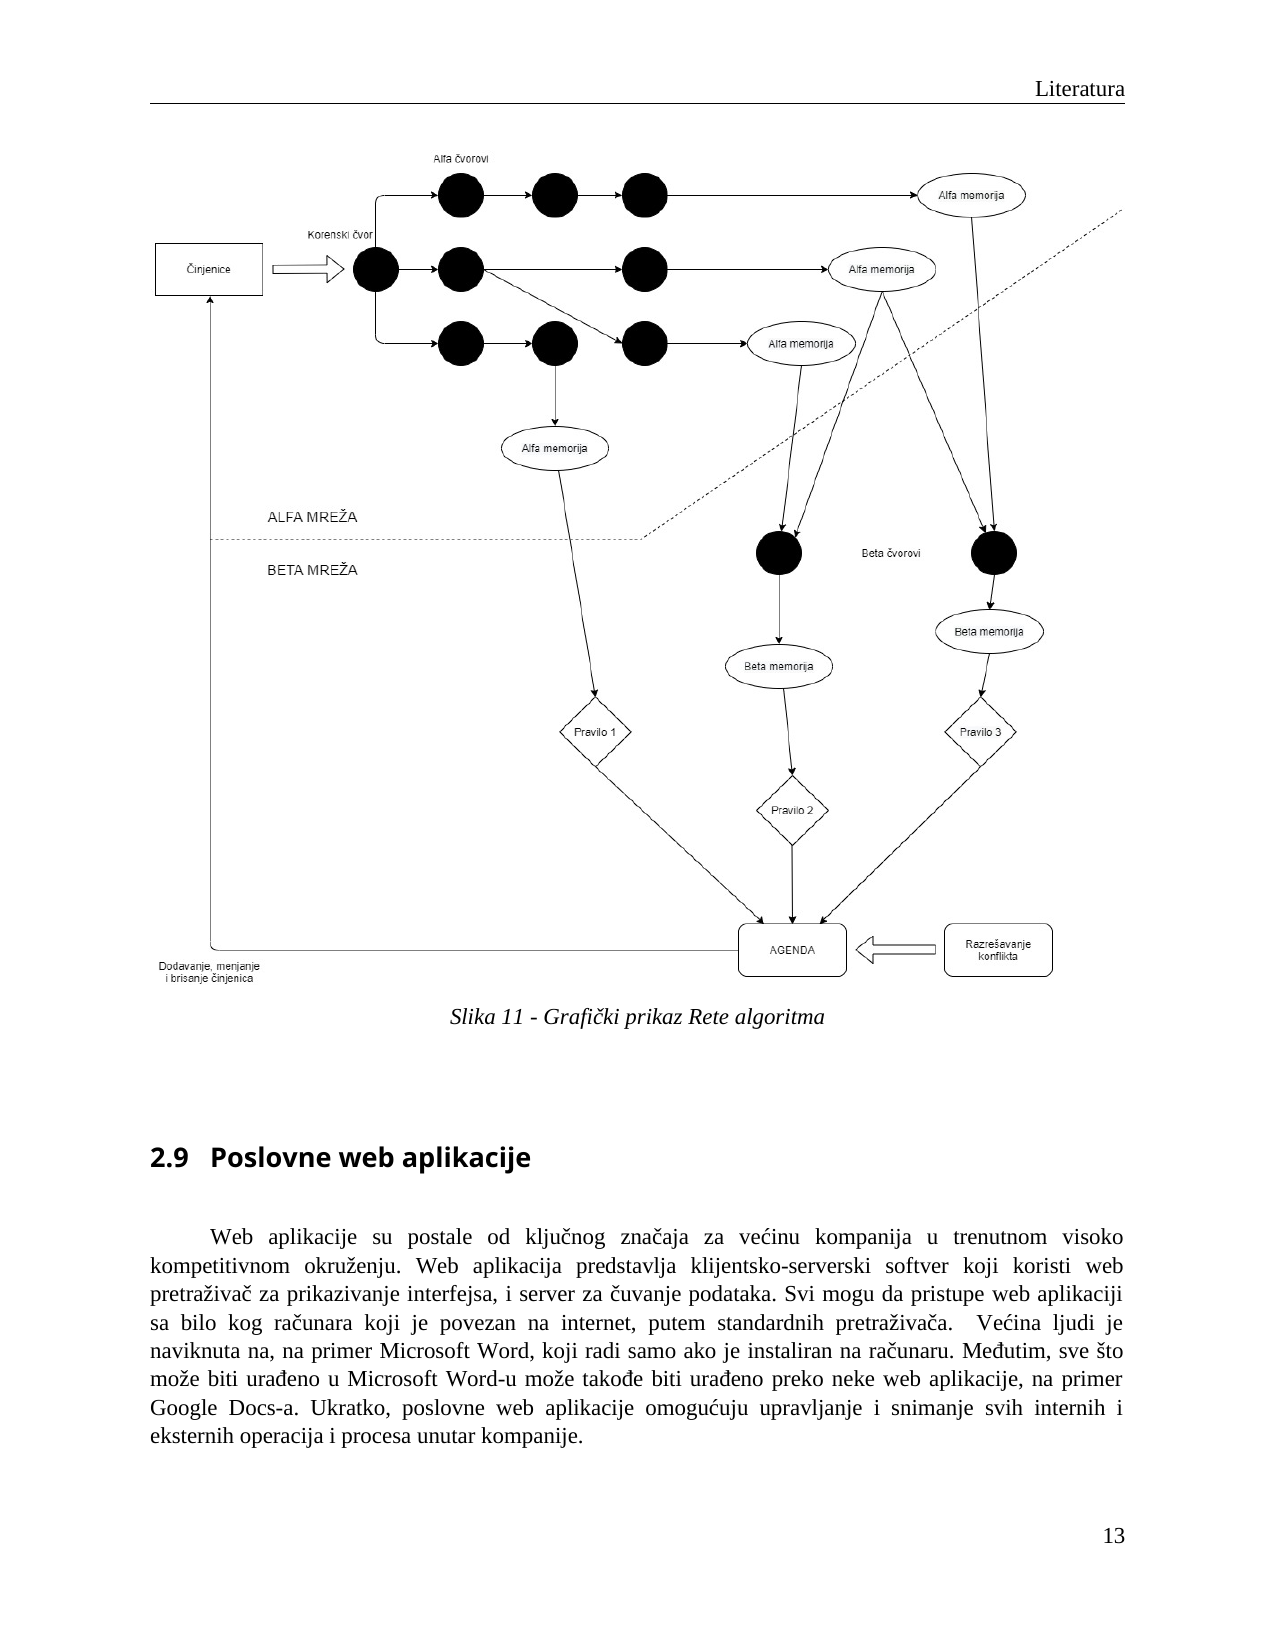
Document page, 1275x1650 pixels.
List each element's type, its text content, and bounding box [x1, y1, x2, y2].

picture [150, 150, 1125, 985]
text Web aplikacije su postale od ključnog značaja za većinu kompanija u trenutnom visoko kompetitivnom okruženju. Web aplikacija predstavlja klijentsko-serverski softver koji koristi web pretraživač za prikazivanje interfejsa, i server za čuvanje podataka. Svi mogu da pristupe web aplikaciji sa bilo kog računara koji je povezan na internet, putem standardnih pretraživača. Većina ljudi je naviknuta na, na primer Microsoft Word, koji radi samo ako je instaliran na računaru. Međutim, sve što može biti urađeno u Microsoft Word-u može takođe biti urađeno preko neke web aplikacije, na primer Google Docs-a. Ukratko, poslovne web aplikacije omogućuju upravljanje i snimanje svih internih i eksternih operacija i procesa unutar kompanije. [150, 1223, 1125, 1449]
subtitle Poslovne web aplikacije [150, 1138, 1125, 1175]
text Slika 11 - Grafički prikaz Rete algoritma [150, 1003, 1125, 1029]
